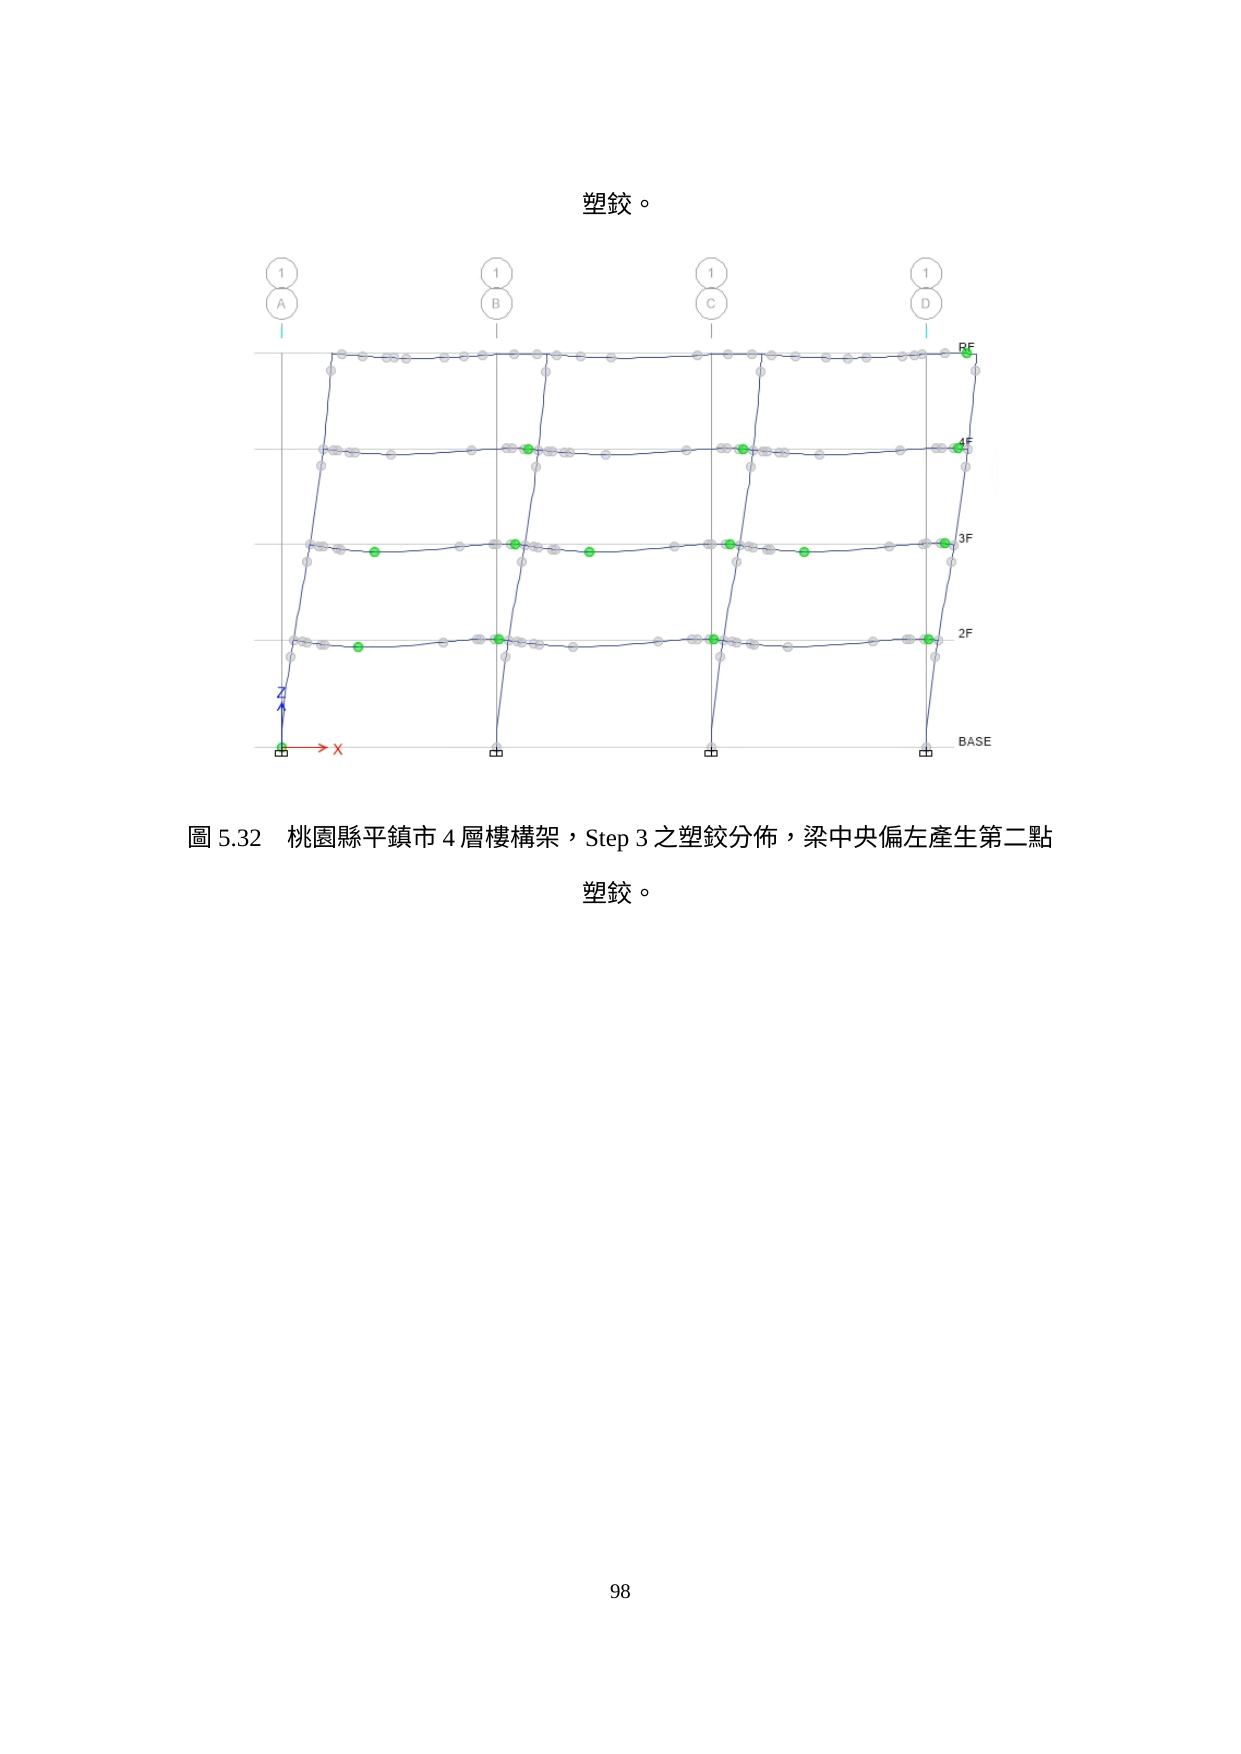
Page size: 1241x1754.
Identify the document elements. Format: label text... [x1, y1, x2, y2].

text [177, 184, 1063, 222]
picture [241, 239, 1000, 772]
